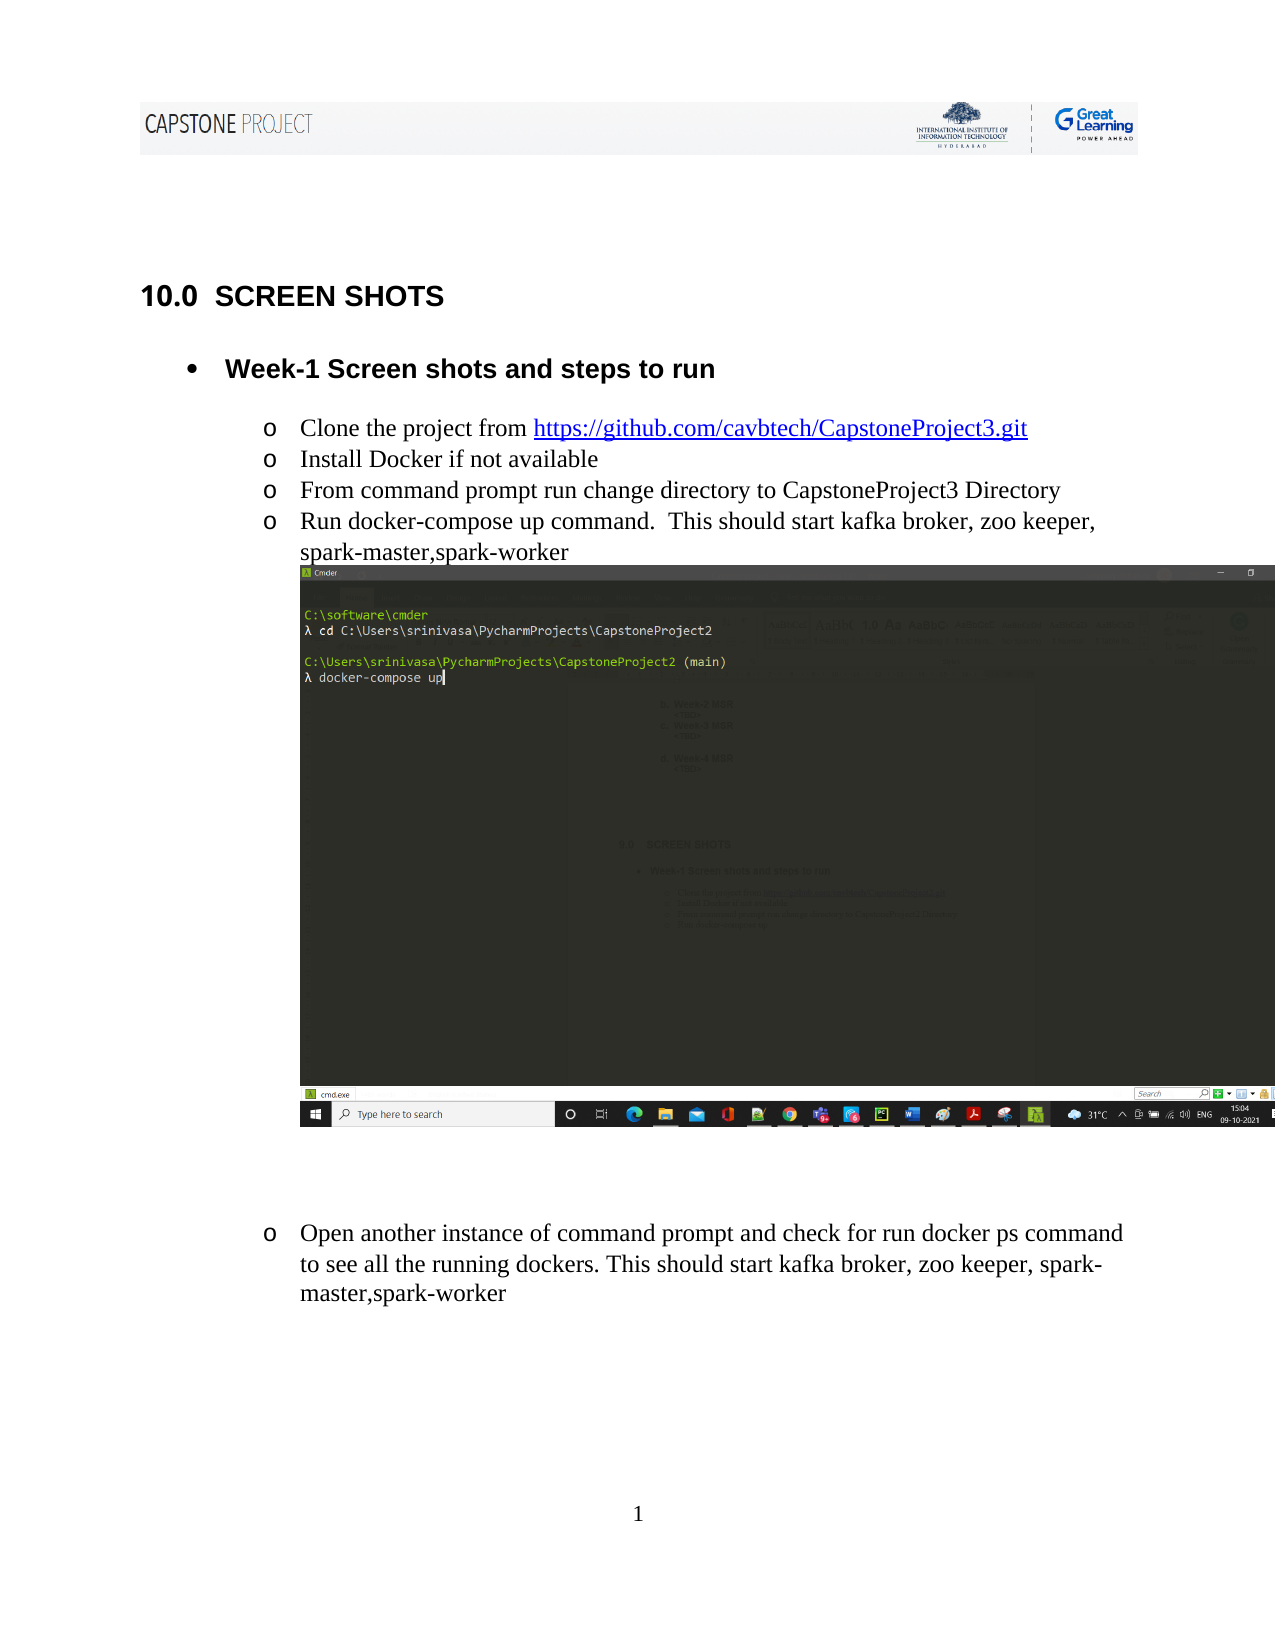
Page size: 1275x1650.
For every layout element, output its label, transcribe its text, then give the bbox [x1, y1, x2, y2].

list Install Docker if not available [262, 444, 1137, 475]
subtitle Week-1 Screen shots and steps to run [187, 353, 1137, 384]
list Clone the project from https://github.com/cavbtech/CapstoneProject3.git [262, 413, 1137, 444]
list Open another instance of command prompt and check for run docker ps command to see all the running dockers. This should start kafka broker, zoo keeper, spark-master,spark-worker [262, 1218, 1137, 1307]
list From command prompt run change directory to CapstoneProject3 Directory [262, 475, 1137, 506]
list Run docker-compose up command. This should start kafka broker, zoo keeper, spark-master,spark-worker [262, 506, 1137, 565]
picture [300, 565, 1275, 1127]
subtitle SCREEN SHOTS [139, 275, 1137, 315]
picture [140, 102, 1138, 155]
